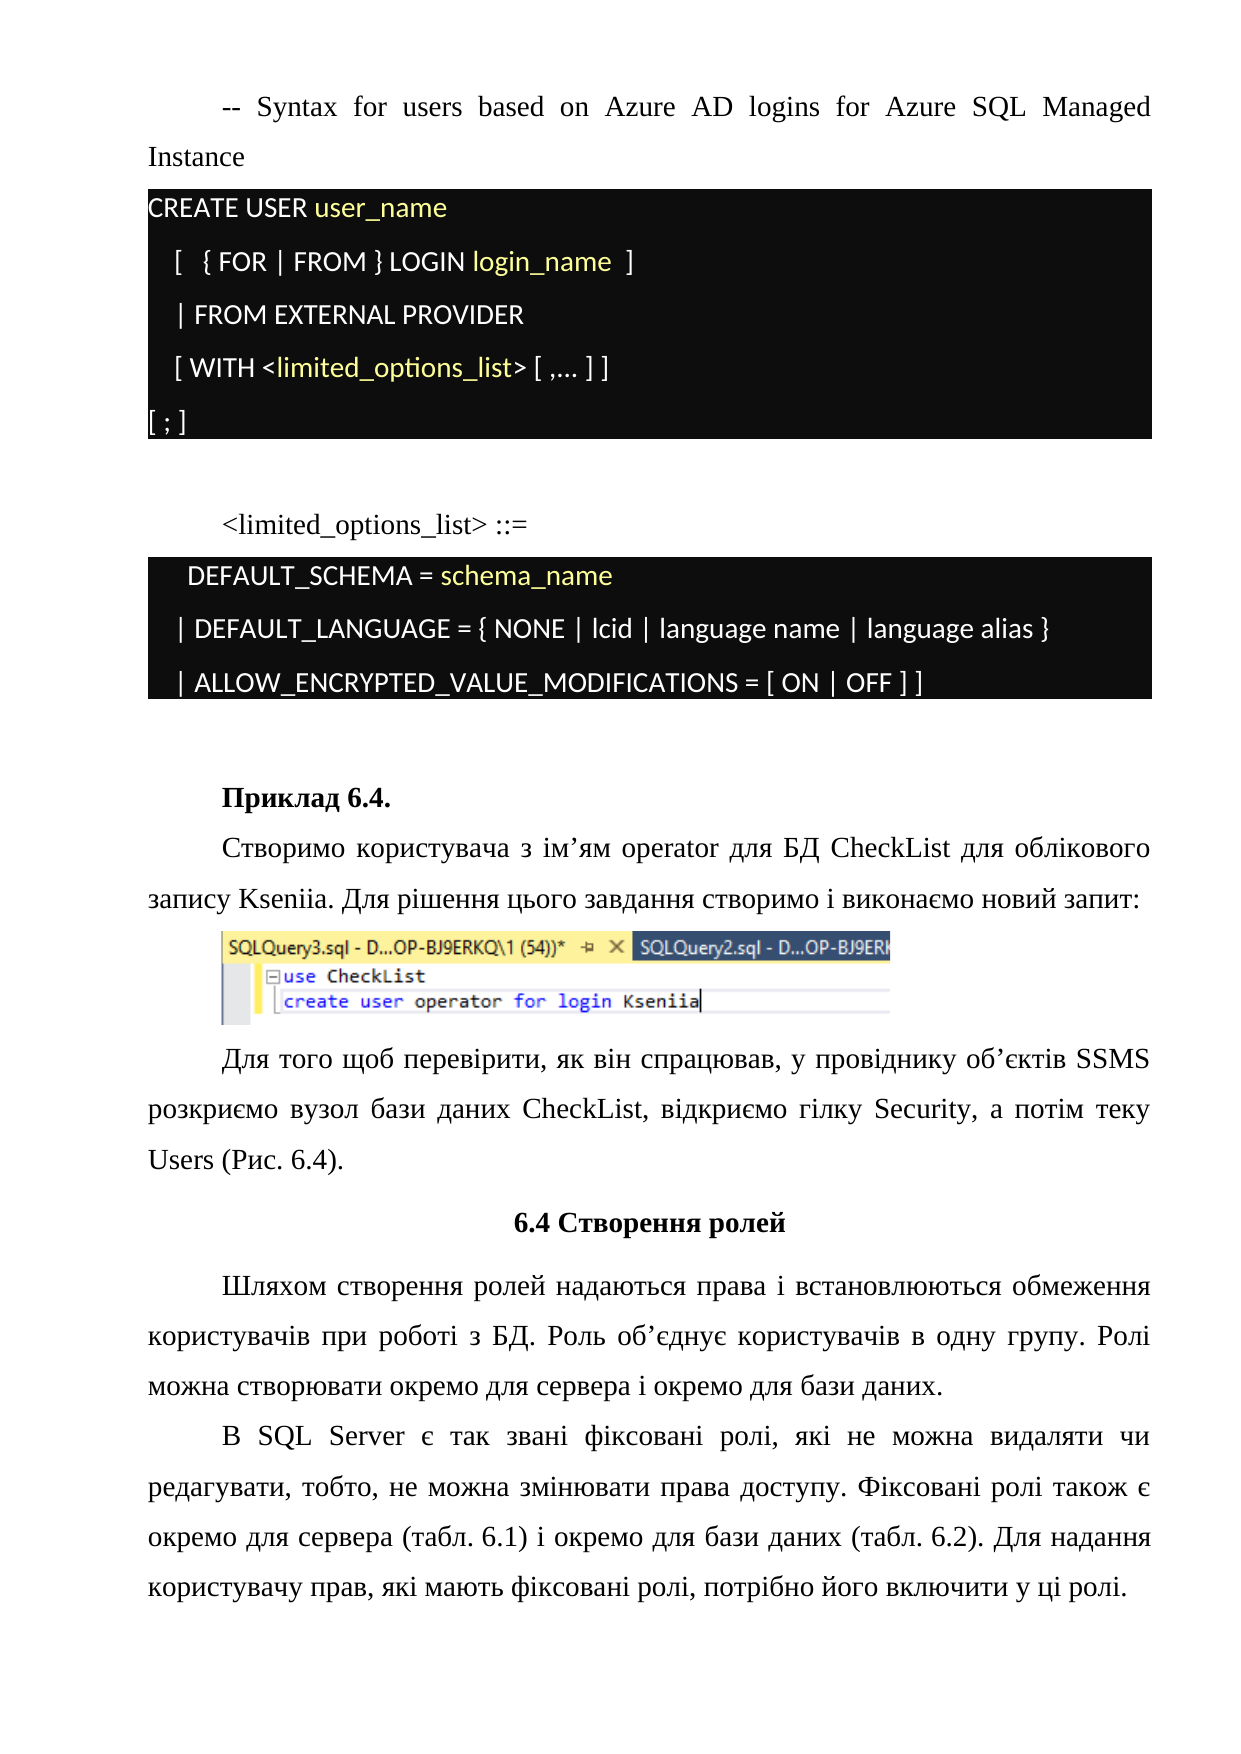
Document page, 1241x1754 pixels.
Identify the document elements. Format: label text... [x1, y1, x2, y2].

text Для того щоб перевірити, як він спрацював, у провіднику об’єктів SSMS розкриємо вузол бази даних CheckList, відкриємо гілку Security, а потім теку Users (рис. 6.4). [148, 1041, 1152, 1176]
text CREATE USER user_name [148, 189, 1152, 225]
text Шляхом створення ролей надаються права і встановлюються обмеження користувачів при роботі з БД. Роль об’єднує користувачів в одну групу. Ролі можна створювати окремо для сервера і окремо для бази даних. [148, 1268, 1152, 1402]
text <limited_options_list> ::= [148, 507, 1152, 540]
text | FROM EXTERNAL PROVIDER [148, 296, 1152, 332]
text [ { FOR | FROM } LOGIN login_name ] [148, 243, 1152, 278]
text [ ; ] [148, 403, 1152, 439]
text [ WITH <limited_options_list> [ ,... ] ] [148, 349, 1152, 385]
text | ALLOW_ENCRYPTED_VALUE_MODIFICATIONS = [ ON | OFF ] ] [148, 664, 1152, 699]
picture [221, 931, 891, 1025]
text DEFAULT_SCHEMA = schema_name [148, 557, 1152, 593]
text -- Syntax for users based on Azure AD logins for Azure SQL Managed Instance [148, 89, 1152, 172]
text В SQL Server є так звані фіксовані ролі, які не можна видаляти чи редагувати, тобто, не можна змінювати права доступу. Фіксовані ролі також є окремо для сервера (табл. 6.1) і окремо для бази даних (табл. 6.2). Для надання користувачу прав, які мають фіксовані ролі, потрібно його включити у ці ролі. [148, 1418, 1152, 1603]
text | DEFAULT_LANGUAGE = { NONE | lcid | language name | language alias } [148, 611, 1152, 646]
subtitle Приклад 6.4. [148, 780, 1152, 814]
subtitle 6.4 Створення ролей [148, 1205, 1152, 1238]
text Створимо користувача з ім’ям operator для БД CheckList для облікового запису Kseniia. Для рішення цього завдання створимо і виконаємо новий запит: [148, 831, 1152, 914]
